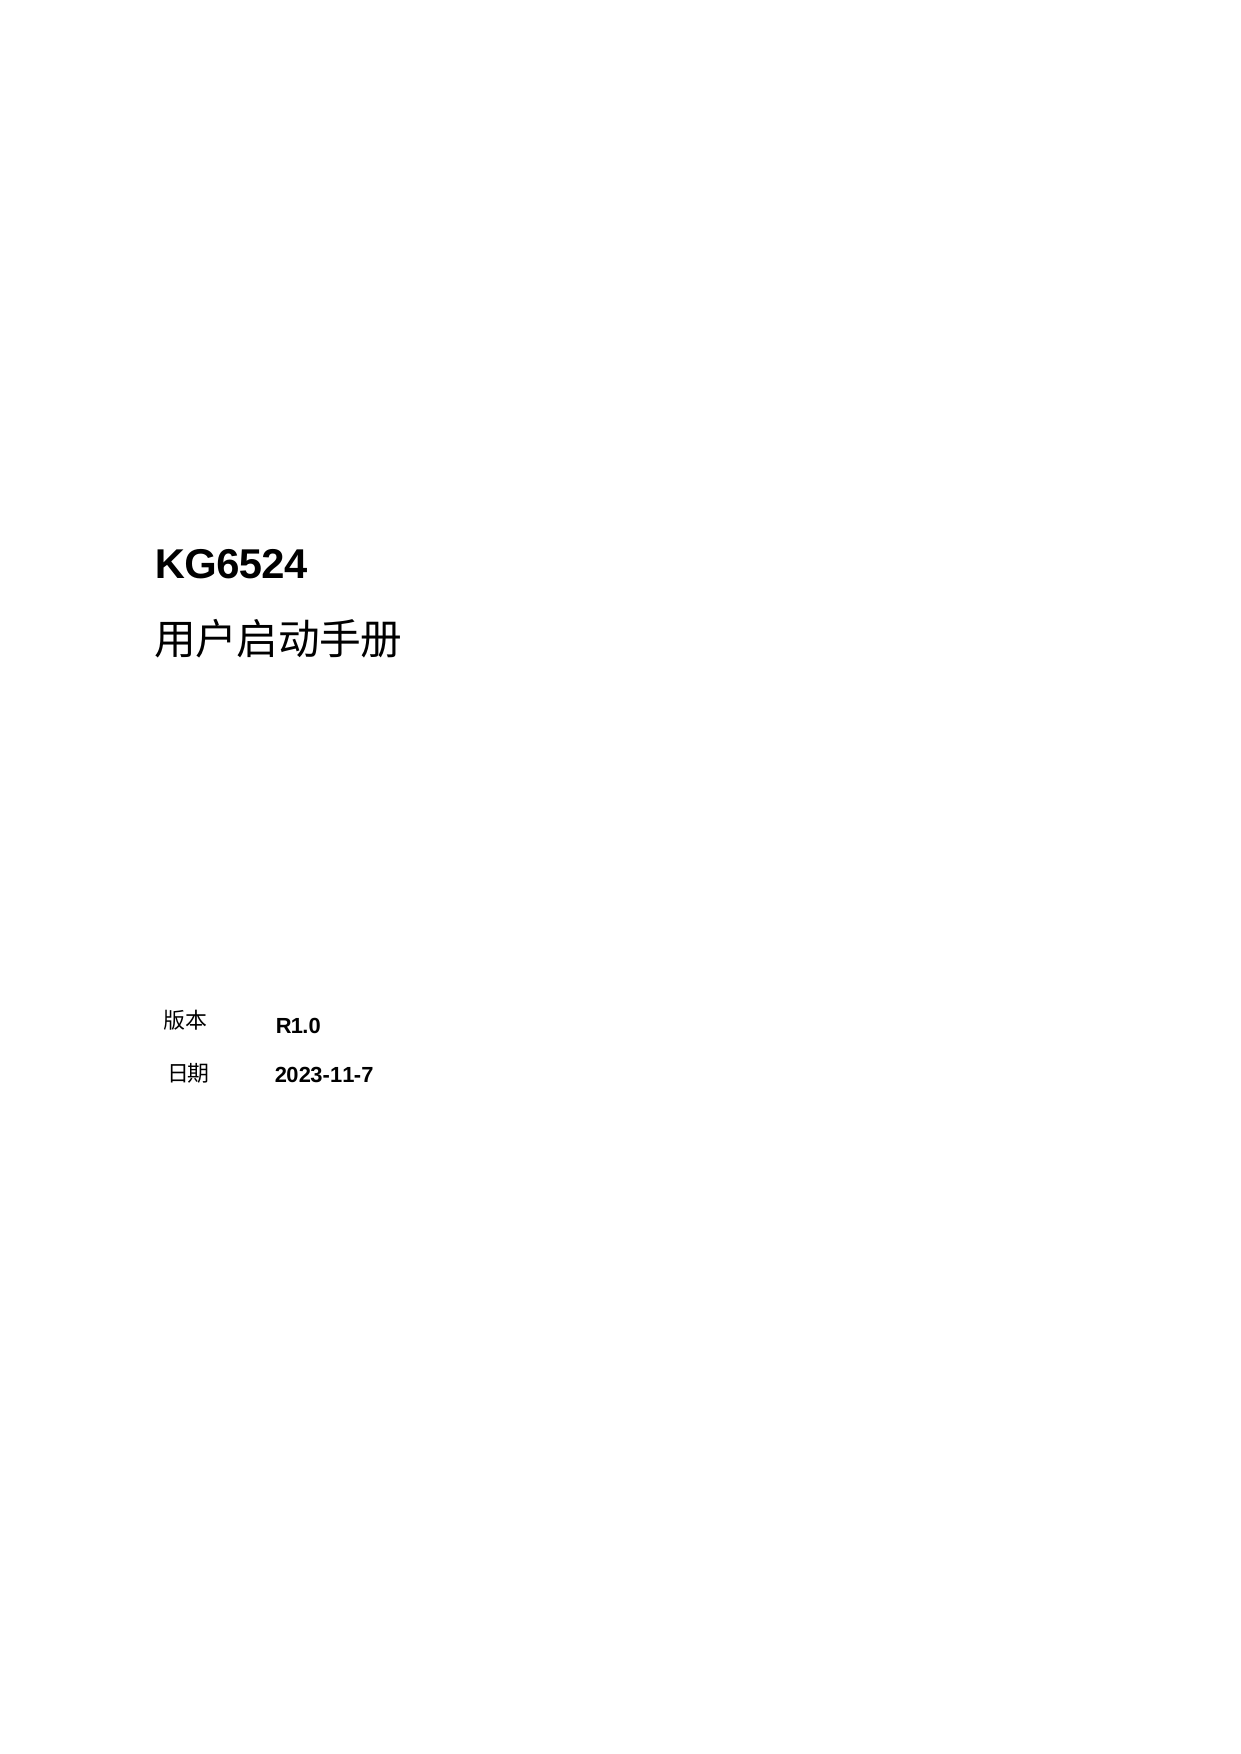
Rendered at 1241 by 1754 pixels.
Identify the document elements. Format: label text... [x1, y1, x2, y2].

text 2023-11-7 [274, 1062, 1054, 1087]
text KG6524 [154, 539, 1054, 587]
text R1.0 [276, 1013, 1054, 1038]
text 日期 [167, 1058, 264, 1088]
text 版本 [163, 1004, 264, 1058]
text 用户启动手册 [154, 610, 1054, 667]
